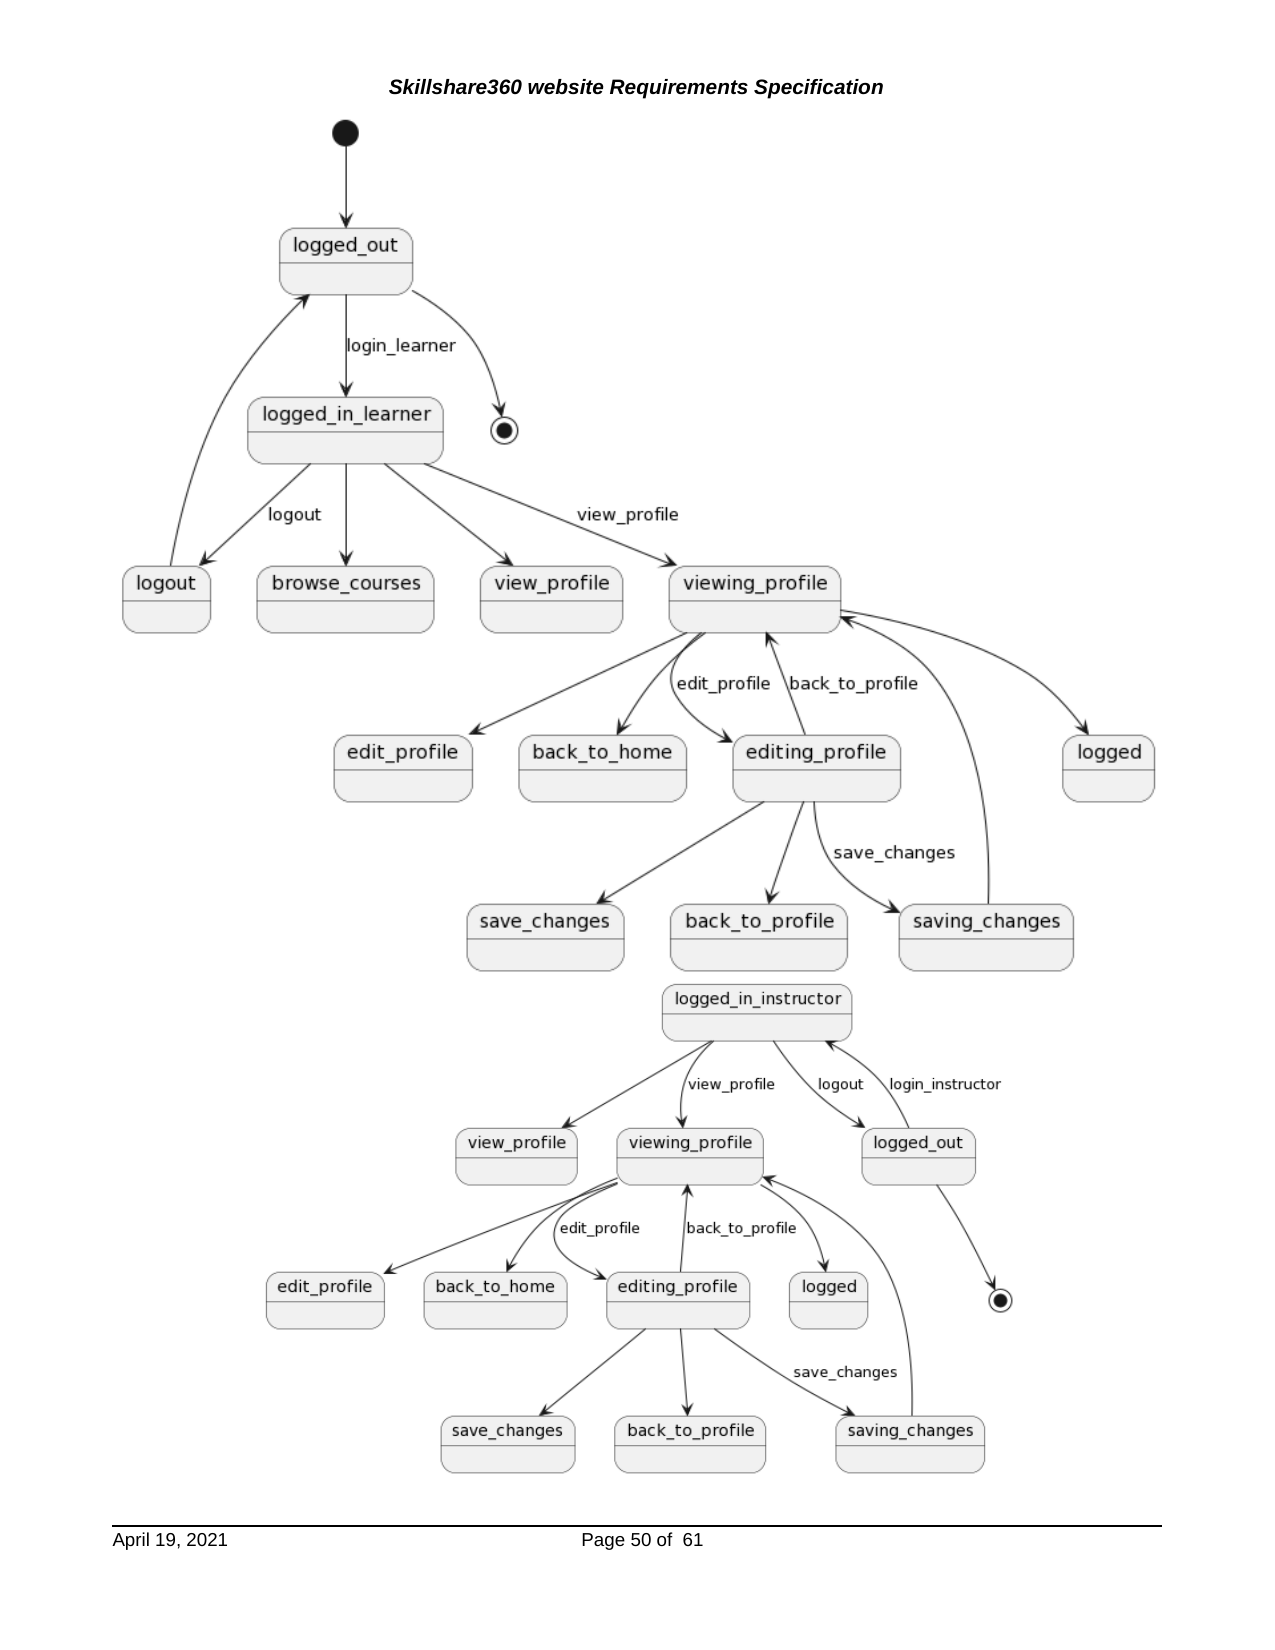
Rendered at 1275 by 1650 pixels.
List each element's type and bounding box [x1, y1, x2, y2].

picture [113, 112, 1162, 1478]
